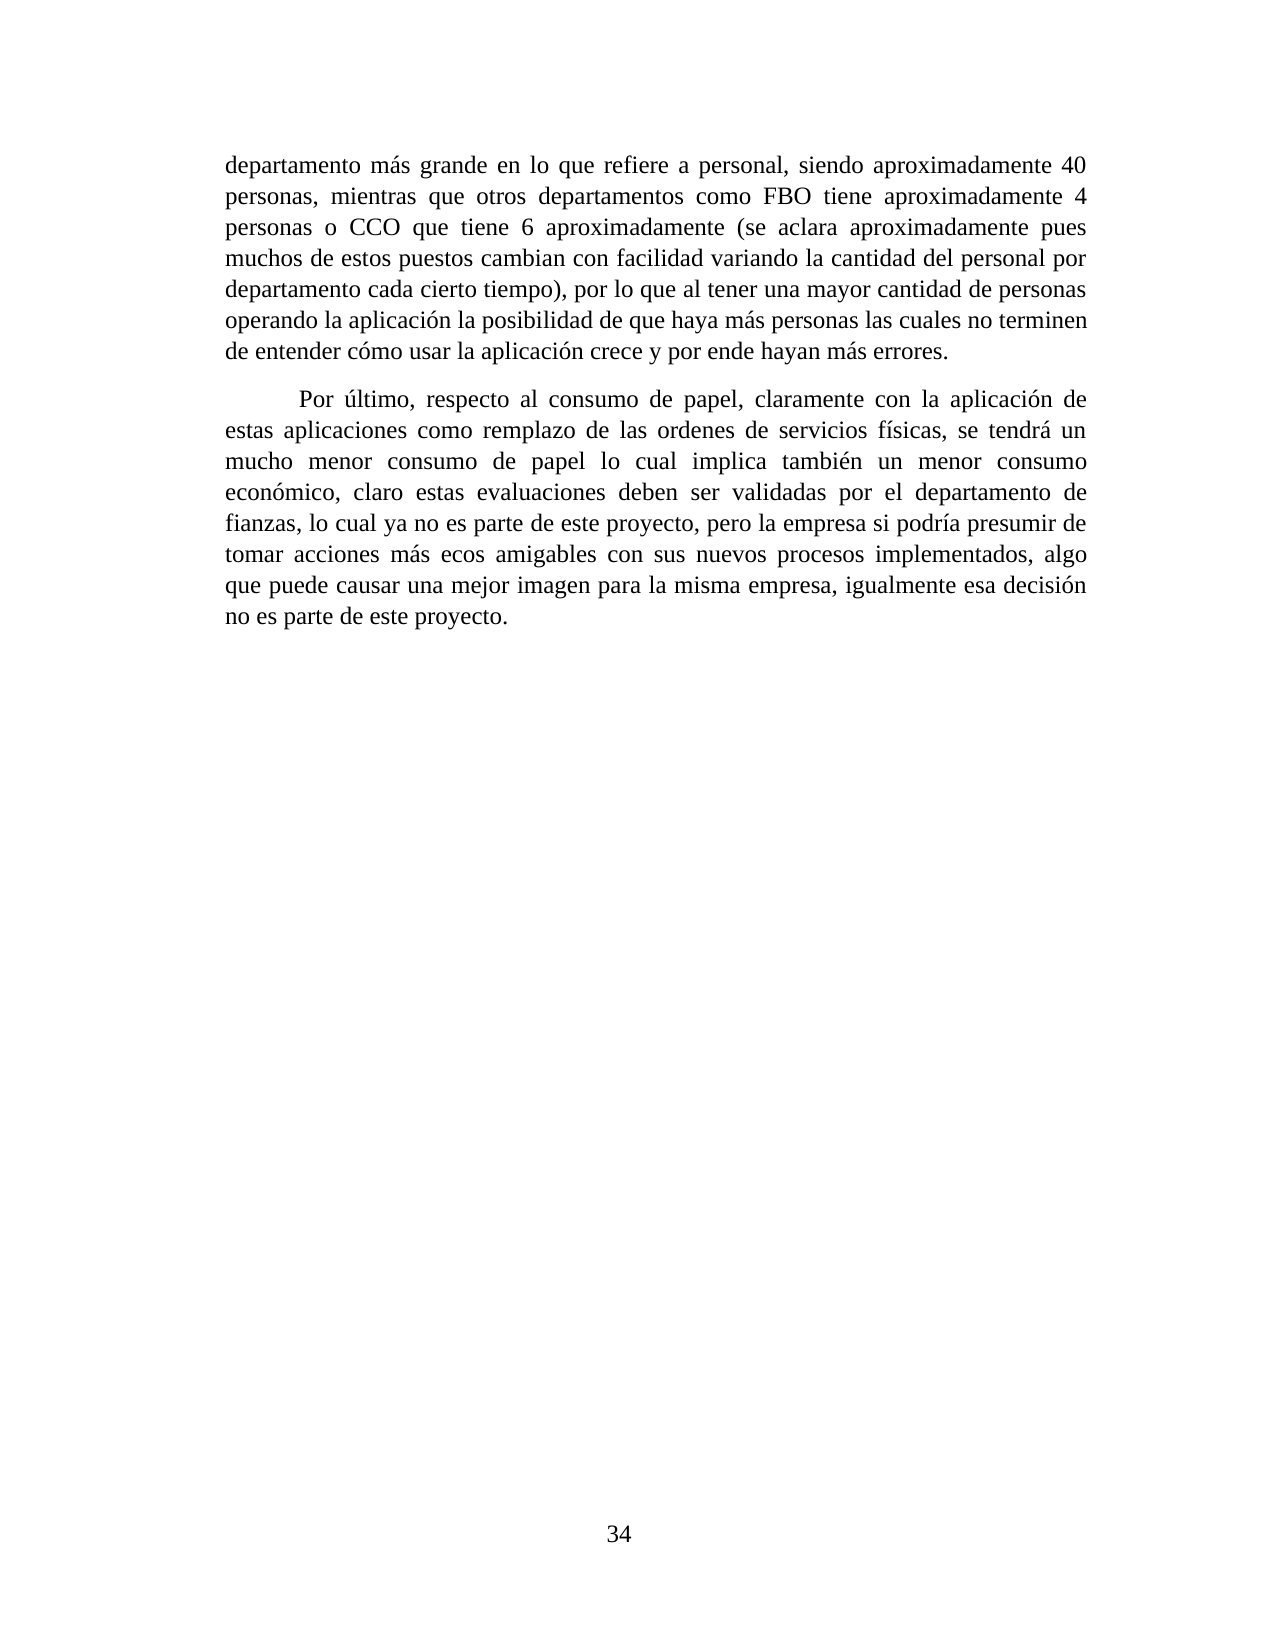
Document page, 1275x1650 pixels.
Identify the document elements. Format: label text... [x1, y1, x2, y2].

text Por último, respecto al consumo de papel, claramente con la aplicación de estas aplicaciones como remplazo de las ordenes de servicios físicas, se tendrá un mucho menor consumo de papel lo cual implica también un menor consumo económico, claro estas evaluaciones deben ser validadas por el departamento de fianzas, lo cual ya no es parte de este proyecto, pero la empresa si podría presumir de tomar acciones más ecos amigables con sus nuevos procesos implementados, algo que puede causar una mejor imagen para la misma empresa, igualmente esa decisión no es parte de este proyecto. [225, 384, 1088, 630]
